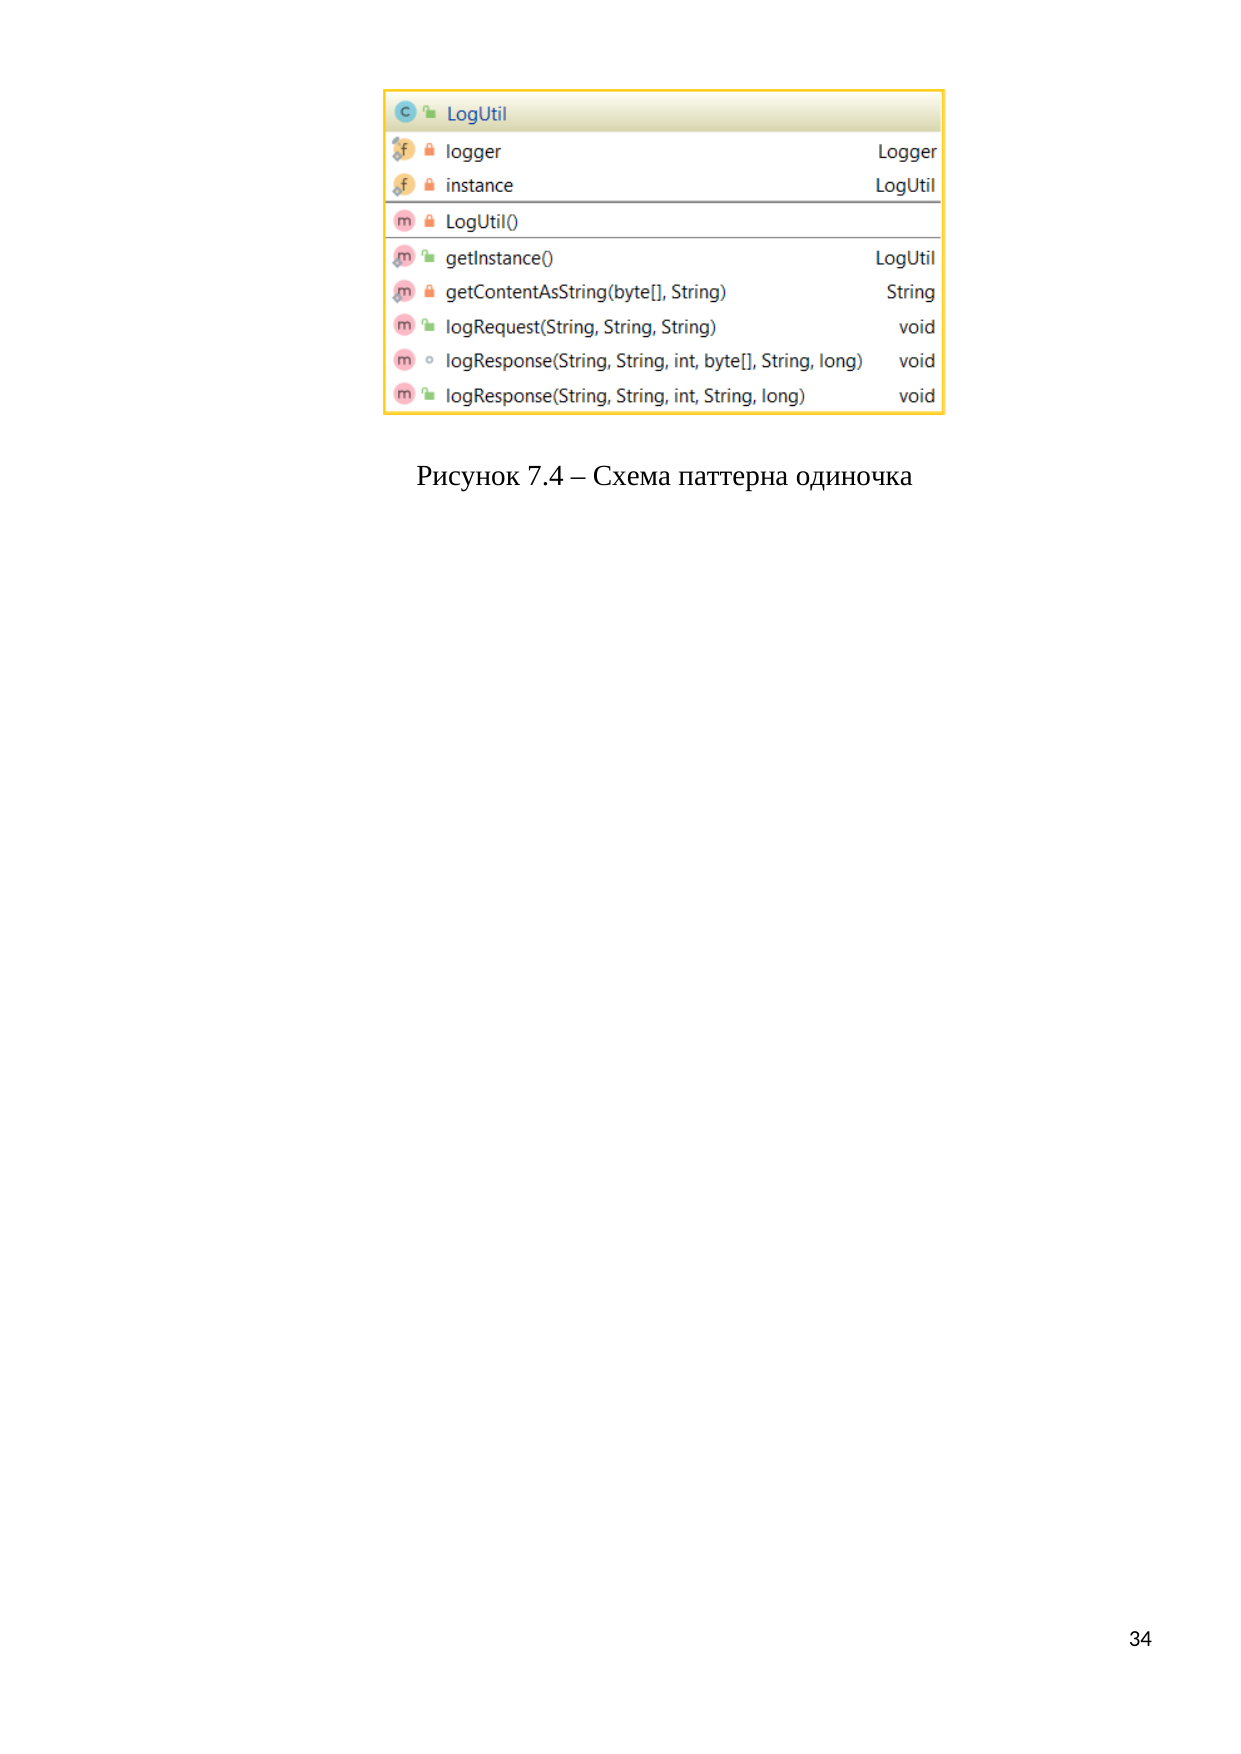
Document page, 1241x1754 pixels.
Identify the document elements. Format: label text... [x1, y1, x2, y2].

text Рисунок 7.4 – Схема паттерна одиночка [177, 458, 1152, 492]
picture [382, 88, 947, 415]
